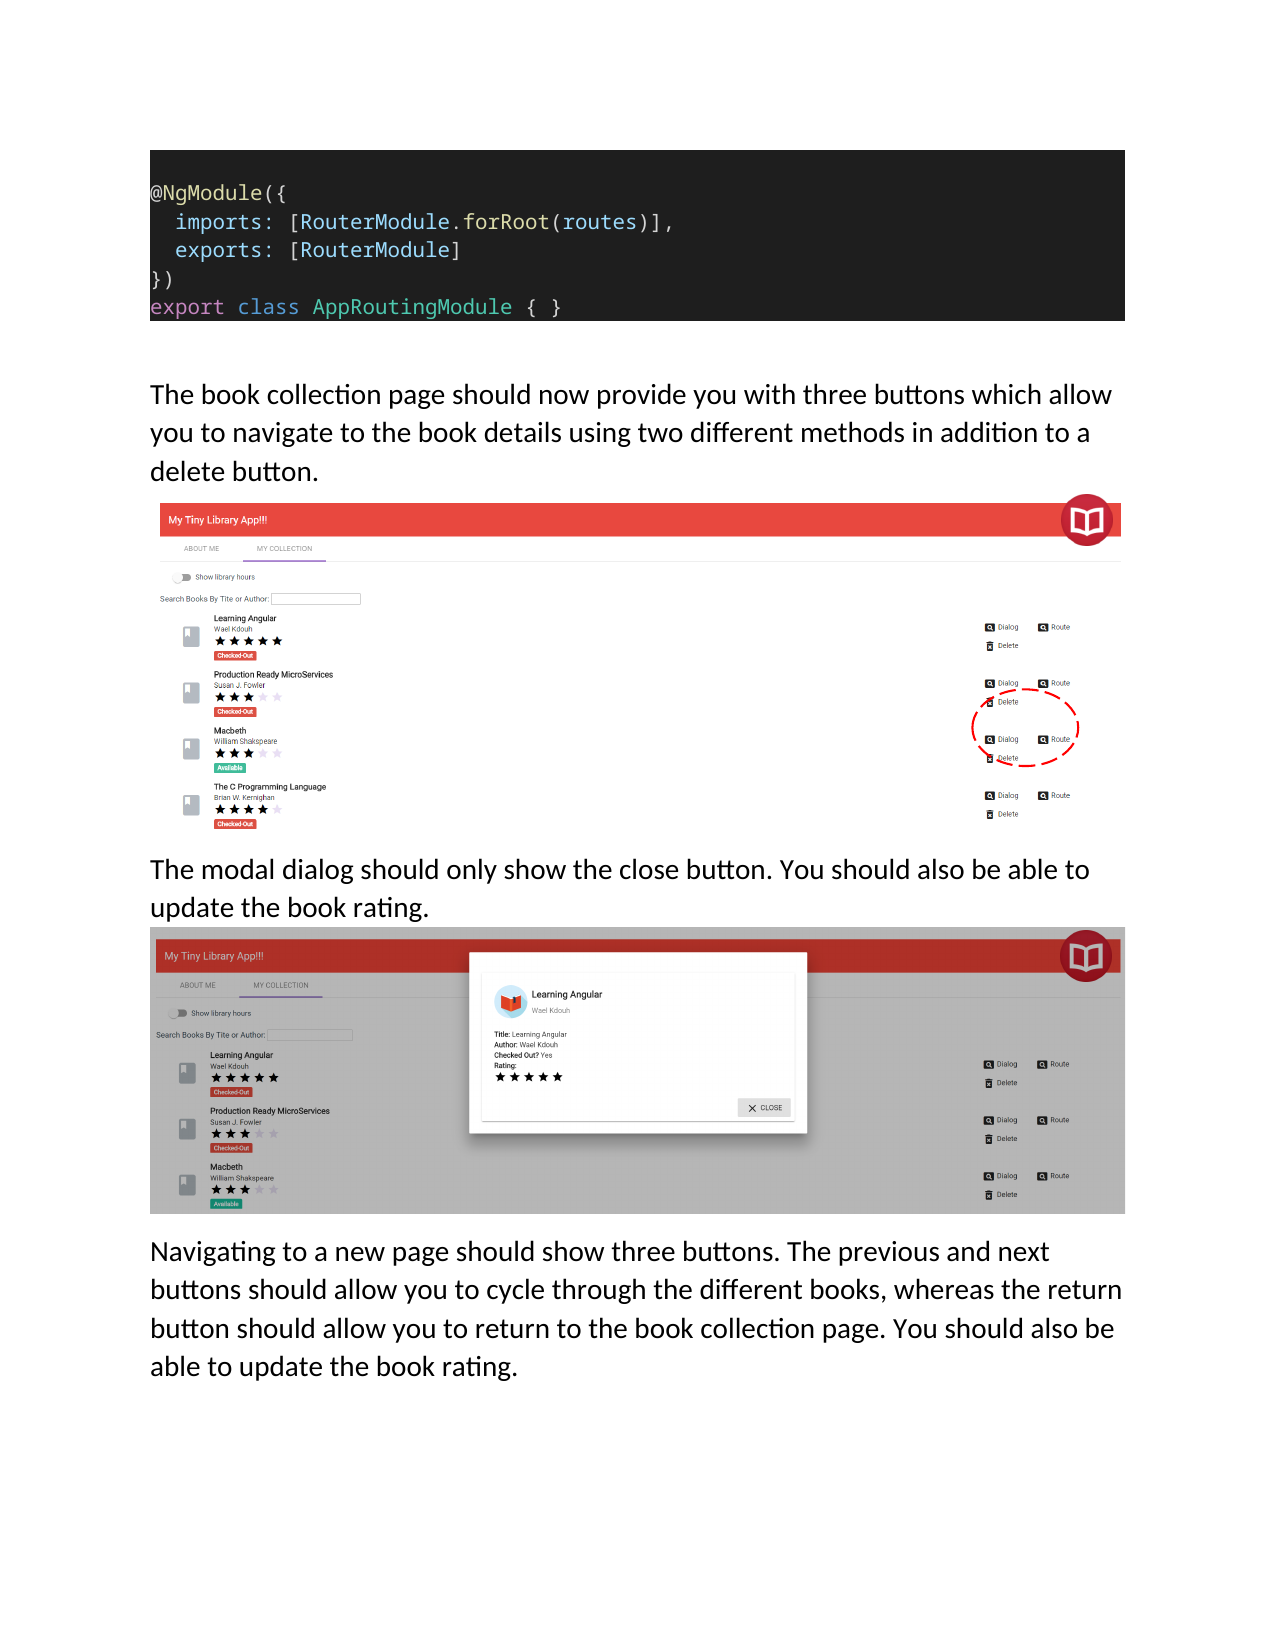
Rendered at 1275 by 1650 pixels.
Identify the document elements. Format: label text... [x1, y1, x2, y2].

picture [150, 490, 1125, 833]
picture [150, 927, 1125, 1214]
text export class AppRoutingModule { } [150, 292, 1125, 321]
text }) [150, 264, 1125, 292]
text exports: [RouterModule] [150, 235, 1125, 264]
text The modal dialog should only show the close button. You should also be able to update the book rating. [150, 851, 1125, 927]
text imports: [RouterModule.forRoot(routes)], [150, 207, 1125, 235]
text Navigating to a new page should show three buttons. The previous and next buttons should allow you to cycle through the different books, whereas the return button should allow you to return to the book collection page. You should also be able to update the book rating. [150, 1233, 1125, 1384]
text @NgModule({ [150, 178, 1125, 207]
text The book collection page should now provide you with three buttons which allow you to navigate to the book details using two different methods in addition to a delete button. [150, 376, 1125, 490]
